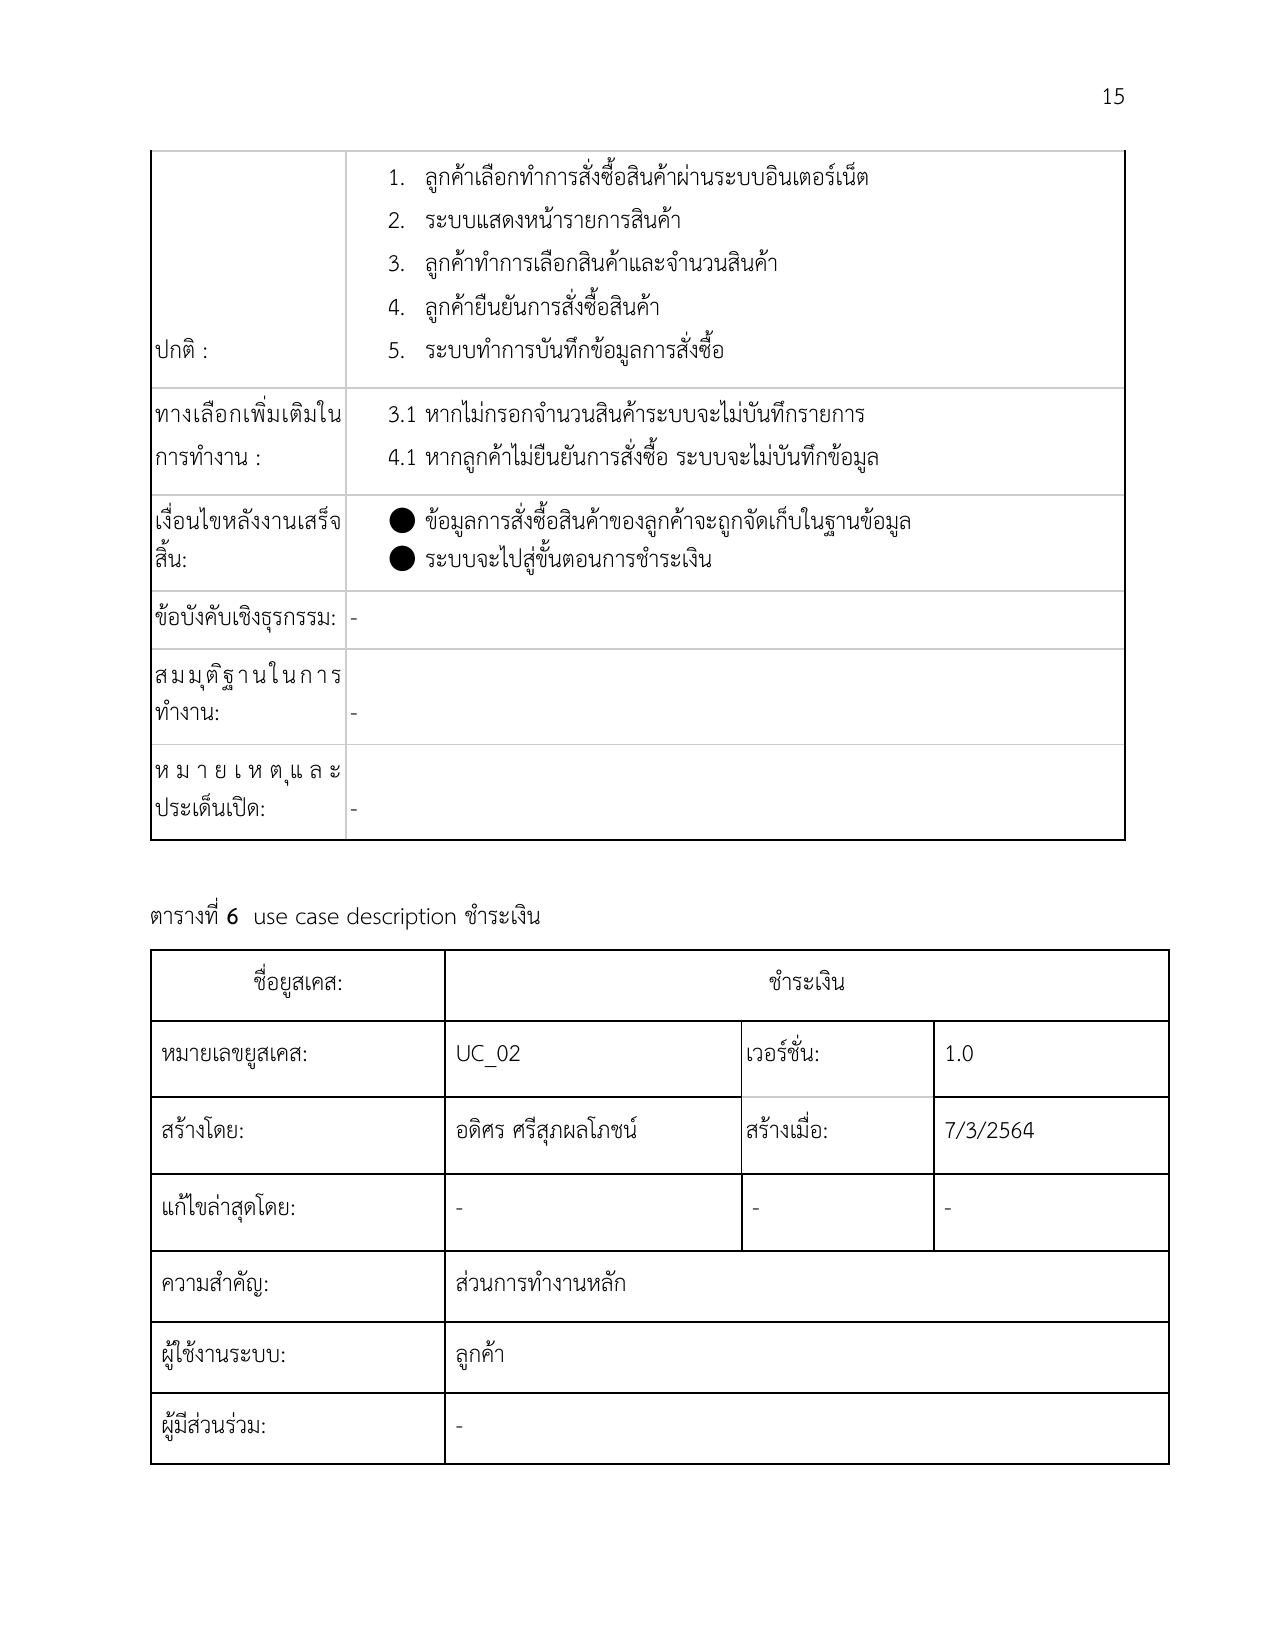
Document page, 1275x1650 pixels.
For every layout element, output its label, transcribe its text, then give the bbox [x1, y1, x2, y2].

table_cell หมายเลขยูสเคส: [152, 1022, 444, 1096]
table_cell ข้อมูลการสั่งซื้อสินค้าของลูกค้าจะถูกจัดเก็บในฐานข้อมูล ระบบจะไปสู่ขั้นตอนการชำระเงิน [347, 496, 1124, 590]
table_cell ทางเลือกเพิ่มเติมในการทำงาน : [152, 389, 345, 494]
table_cell - [446, 1394, 1168, 1463]
table_header ชื่อยูสเคส: [152, 951, 444, 1019]
table_cell 7/3/2564 [935, 1098, 1168, 1173]
table_cell เงื่อนไขหลังงานเสร็จสิ้น: [152, 496, 345, 590]
table_header ชำระเงิน [446, 951, 1168, 1019]
text ตารางที่ 6 use case description ชำระเงิน [150, 895, 1125, 932]
table_cell อดิศร ศรีสุภผลโภชน์ [446, 1098, 741, 1173]
table_cell ผู้ใช้งานระบบ: [152, 1323, 444, 1392]
table_cell 1.0 [935, 1022, 1168, 1096]
table_cell - [347, 592, 1124, 648]
table_cell ความสำคัญ: [152, 1252, 444, 1321]
table_cell แก้ไขล่าสุดโดย: [152, 1175, 444, 1250]
table_cell สร้างเมื่อ: [742, 1098, 933, 1173]
table_cell ผู้มีส่วนร่วม: [152, 1394, 444, 1463]
table_cell - [347, 745, 1124, 839]
table_cell - [935, 1175, 1168, 1250]
table_cell - [347, 650, 1124, 744]
table_cell หากไม่กรอกจำนวนสินค้าระบบจะไม่บันทึกรายการ หากลูกค้าไม่ยืนยันการสั่งซื้อ ระบบจะไม่บันทึกข้อมูล [347, 389, 1124, 494]
table_cell ส่วนการทำงานหลัก [446, 1252, 1168, 1321]
table_cell เวอร์ชั่น: [742, 1022, 933, 1096]
table_cell ปกติ : [152, 152, 345, 387]
table_cell สร้างโดย: [152, 1098, 444, 1173]
table_cell - [743, 1175, 933, 1250]
table_cell UC_02 [446, 1022, 741, 1096]
table_cell หมายเหตุและประเด็นเปิด: [152, 745, 345, 839]
table_cell ลูกค้าเลือกทำการสั่งซื้อสินค้าผ่านระบบอินเตอร์เน็ต ระบบแสดงหน้ารายการสินค้า ลูกค้าทำการเลือกสินค้าและจำนวนสินค้า ลูกค้ายืนยันการสั่งซื้อสินค้า ระบบทำการบันทึกข้อมูลการสั่งซื้อ [347, 152, 1124, 387]
table_cell ลูกค้า [446, 1323, 1168, 1392]
table_cell สมมุติฐานในการทำงาน: [152, 650, 345, 744]
table_cell - [446, 1175, 741, 1250]
table_cell ข้อบังคับเชิงธุรกรรม: [152, 592, 345, 648]
